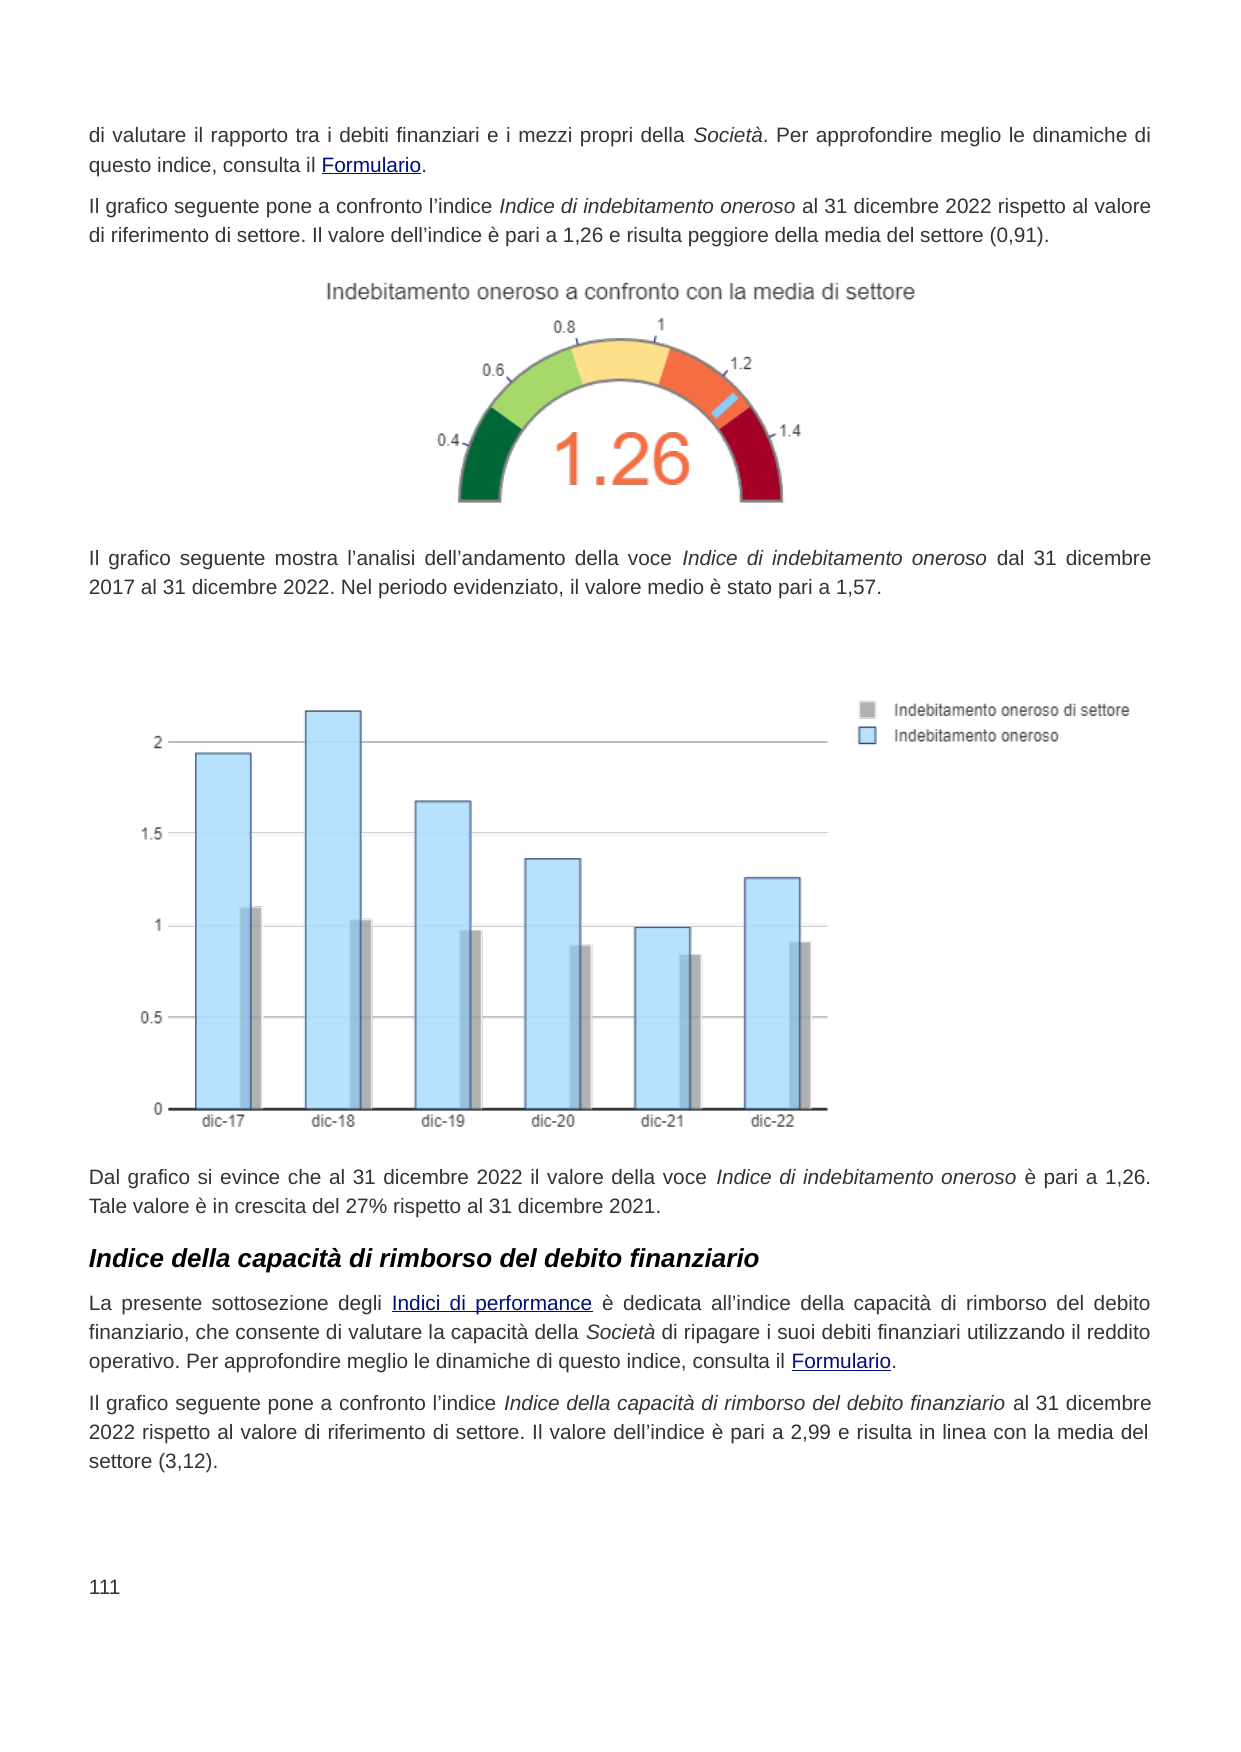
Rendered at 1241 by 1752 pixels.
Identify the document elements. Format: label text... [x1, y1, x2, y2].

text Dal grafico si evince che al 31 dicembre 2022 il valore della voce Indice di indebitamento oneroso è pari a 1,26. Tale valore è in crescita del 27% rispetto al 31 dicembre 2021. [89, 1159, 1152, 1218]
picture [88, 259, 1152, 528]
text Il grafico seguente mostra l’analisi dell’andamento della voce Indice di indebitamento oneroso dal 31 dicembre 2017 al 31 dicembre 2022. Nel periodo evidenziato, il valore medio è stato pari a 1,57. [89, 540, 1152, 598]
subtitle Indice della capacità di rimborso del debito finanziario [89, 1243, 1152, 1273]
text Il grafico seguente pone a confronto l’indice Indice di indebitamento oneroso al 31 dicembre 2022 rispetto al valore di riferimento di settore. Il valore dell’indice è pari a 1,26 e risulta peggiore della media del settore (0,91). [89, 189, 1152, 247]
picture [88, 611, 1152, 1147]
text Il grafico seguente pone a confronto l’indice Indice della capacità di rimborso del debito finanziario al 31 dicembre 2022 rispetto al valore di riferimento di settore. Il valore dell’indice è pari a 2,99 e risulta in linea con la media del settore (3,12). [89, 1385, 1152, 1473]
text La presente sottosezione degli Indici di performance è dedicata all’indice della capacità di rimborso del debito finanziario, che consente di valutare la capacità della Società di ripagare i suoi debiti finanziari utilizzando il reddito operativo. Per approfondire meglio le dinamiche di questo indice, consulta il Formulario. [89, 1285, 1152, 1373]
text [89, 118, 1152, 176]
